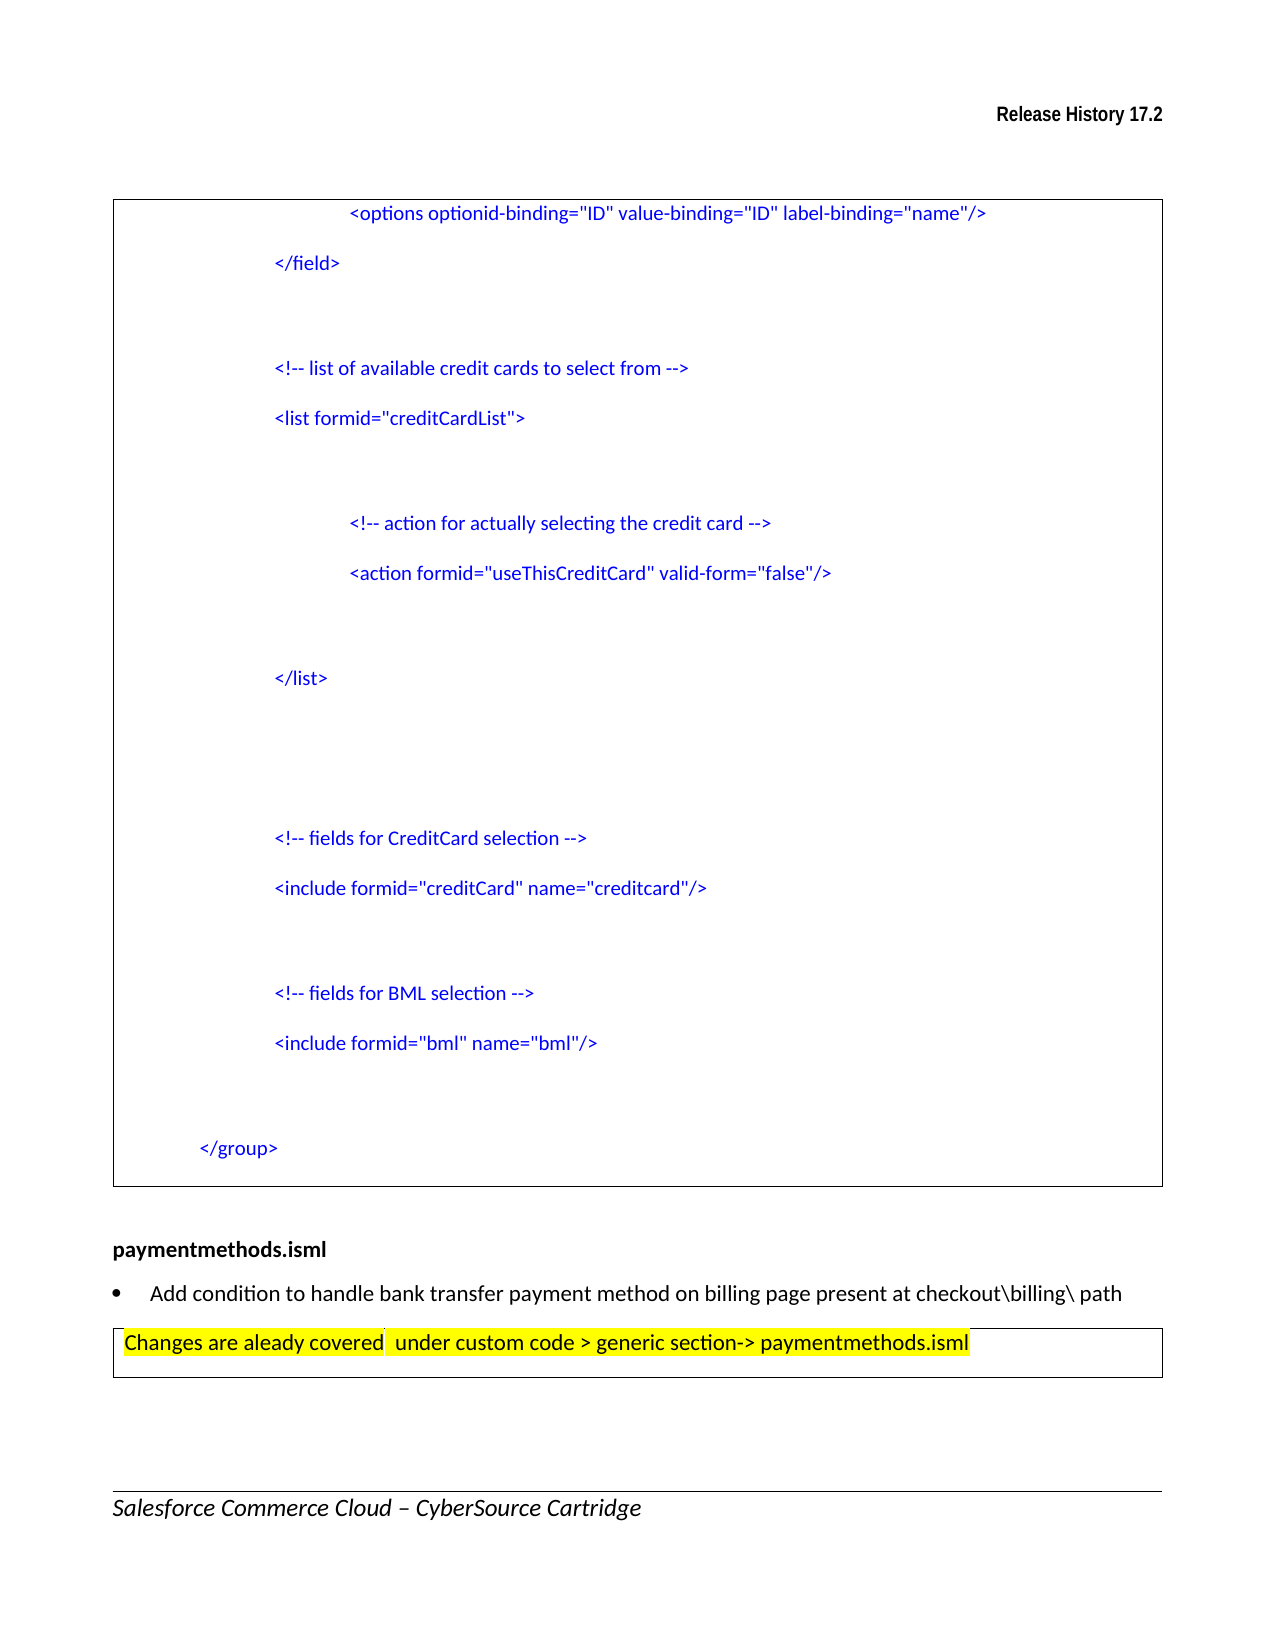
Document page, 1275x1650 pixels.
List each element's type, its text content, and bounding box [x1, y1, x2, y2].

list Add condition to handle bank transfer payment method on billing page present at checkout\billing\ path [112, 1280, 1162, 1307]
table_header Changes are aleady covered under custom code > generic section-> paymentmethods.isml [114, 1329, 1162, 1377]
subtitle paymentmethods.isml [112, 1235, 1162, 1263]
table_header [114, 200, 1162, 1186]
